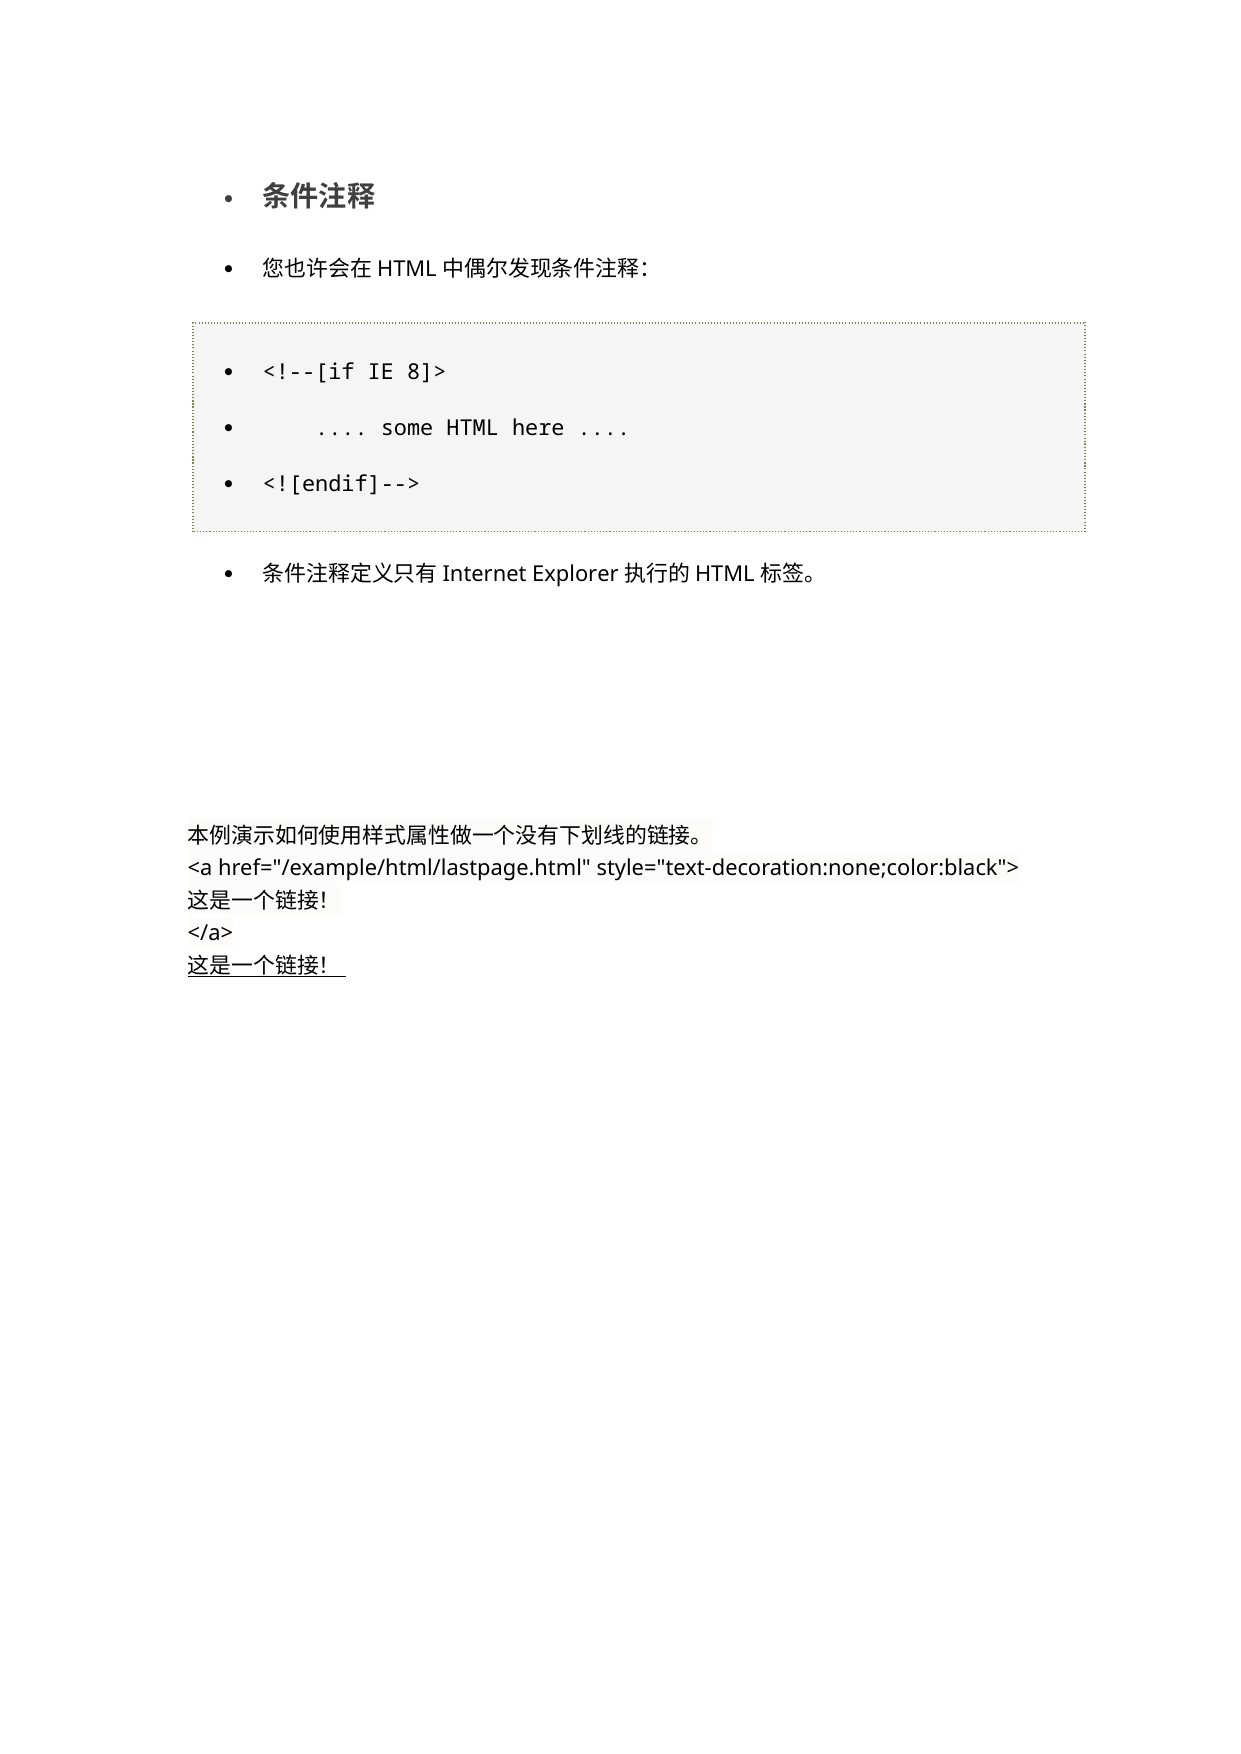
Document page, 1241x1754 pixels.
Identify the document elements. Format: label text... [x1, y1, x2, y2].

list 条件注释定义只有 Internet Explorer 执行的 HTML 标签。 [225, 556, 1053, 588]
text 这是一个链接！ [187, 948, 1053, 981]
subtitle 条件注释 [225, 162, 1053, 227]
list <!--[if IE 8]> [192, 322, 1086, 378]
list .... some HTML here .... [192, 378, 1086, 434]
list <![endif]--> [192, 434, 1086, 532]
text <a href="/example/html/lastpage.html" style="text-decoration:none;color:black"> [187, 851, 1053, 883]
text 本例演示如何使用样式属性做一个没有下划线的链接。 [187, 818, 1053, 851]
text </a> [187, 916, 1053, 948]
text 这是一个链接！ [187, 883, 1053, 916]
list 您也许会在 HTML 中偶尔发现条件注释： [225, 250, 1053, 283]
